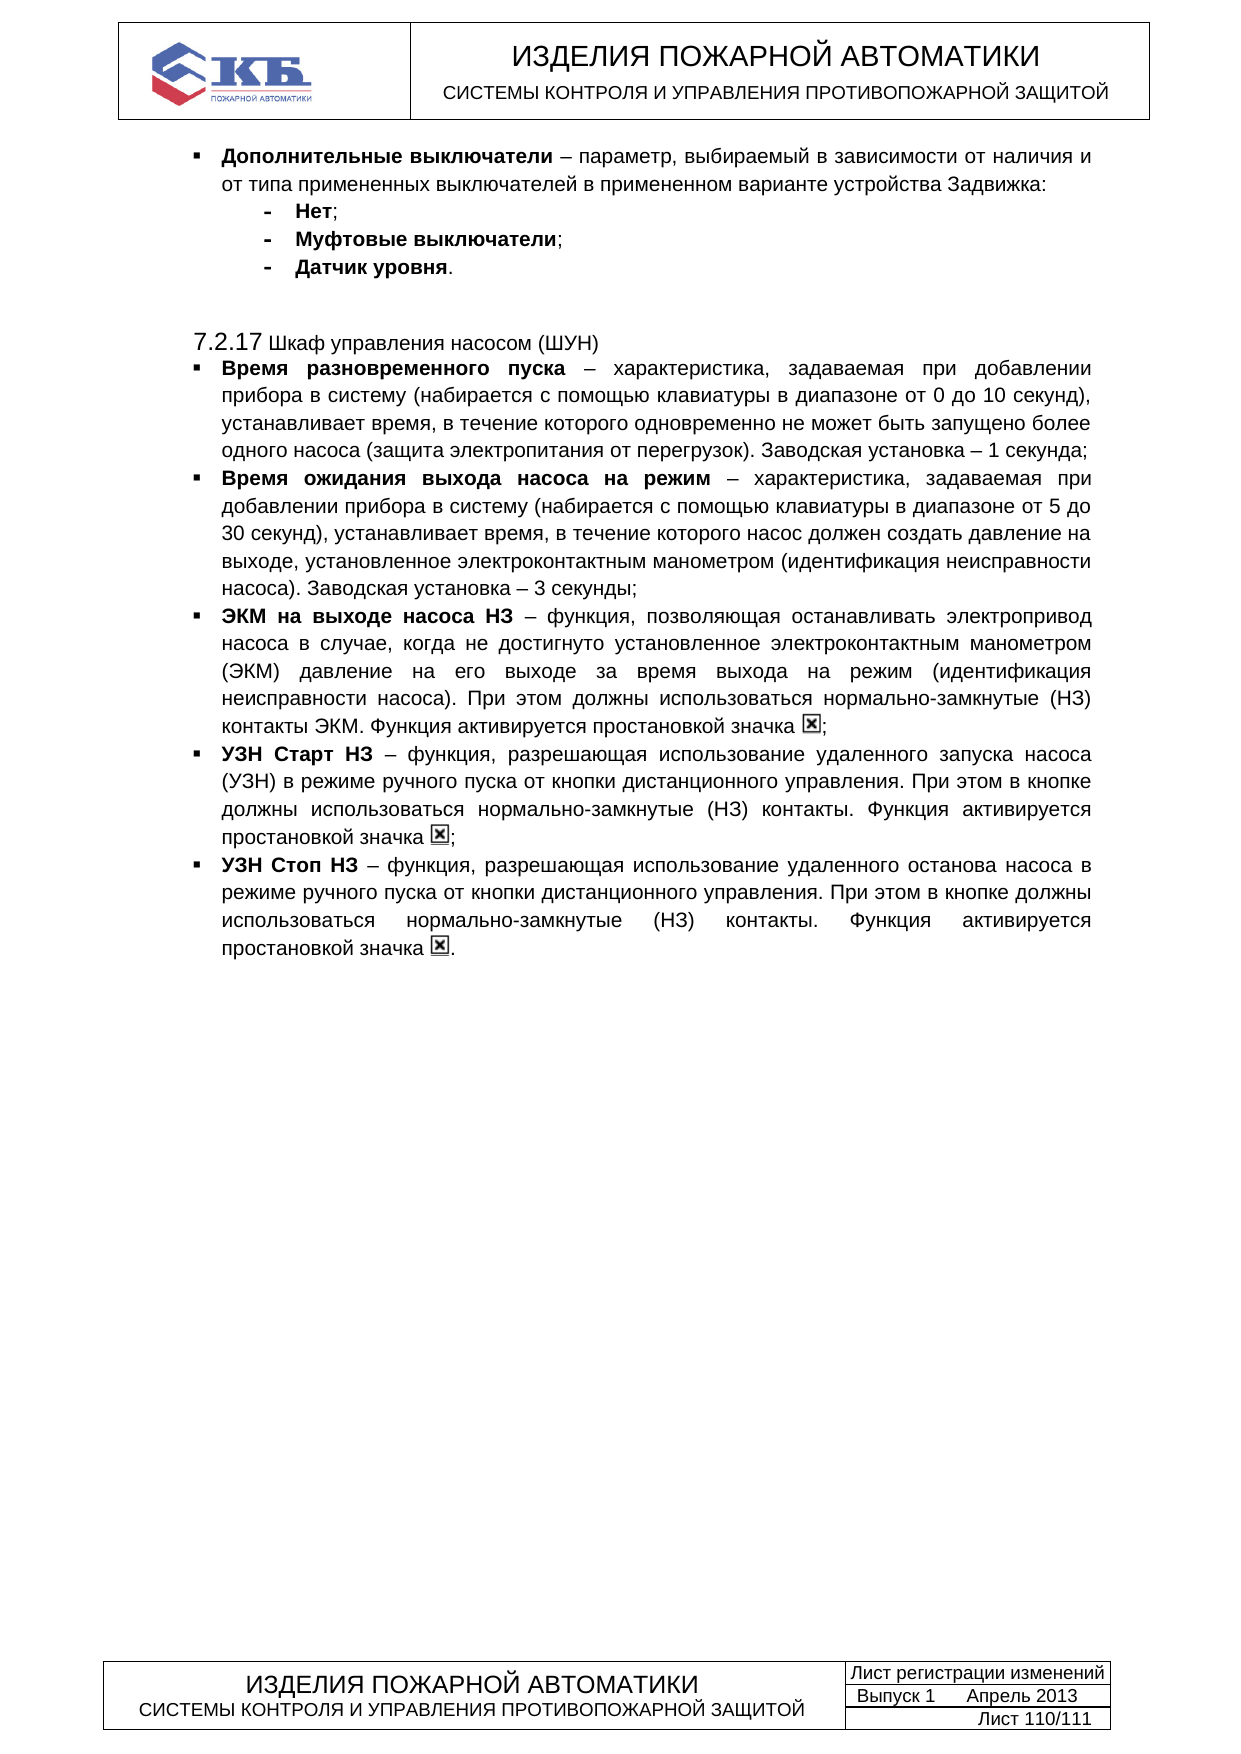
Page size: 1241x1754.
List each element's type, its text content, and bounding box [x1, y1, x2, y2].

picture [429, 935, 450, 956]
list Время ожидания выхода насоса на режим – характеристика, задаваемая при добавлении прибора в систему (набирается с помощью клавиатуры в диапазоне от 5 до 30 секунд), устанавливает время, в течение которого насос должен создать давление на выходе, установленное электроконтактным манометром (идентификация неисправности насоса). Заводская установка – 3 секунды; [192, 466, 1092, 600]
list УЗН Старт НЗ – функция, разрешающая использование удаленного запуска насоса (УЗН) в режиме ручного пуска от кнопки дистанционного управления. При этом в кнопке должны использоваться нормально-замкнутые (НЗ) контакты. Функция активируется простановкой значка ; [192, 742, 1092, 849]
list УЗН Стоп НЗ – функция, разрешающая использование удаленного останова насоса в режиме ручного пуска от кнопки дистанционного управления. При этом в кнопке должны использоваться нормально-замкнутые (НЗ) контакты. Функция активируется простановкой значка . [192, 852, 1092, 959]
list Время разновременного пуска – характеристика, задаваемая при добавлении прибора в систему (набирается с помощью клавиатуры в диапазоне от 0 до 10 секунд), устанавливает время, в течение которого одновременно не может быть запущено более одного насоса (защита электропитания от перегрузок). Заводская установка – 1 секунда; [192, 356, 1092, 462]
list Шкаф управления насосом (ШУН) [193, 327, 1092, 356]
picture [801, 713, 822, 734]
list Датчик уровня. [264, 254, 1092, 279]
list ЭКМ на выходе насоса НЗ – функция, позволяющая останавливать электропривод насоса в случае, когда не достигнуто установленное электроконтактным манометром (ЭКМ) давление на его выходе за время выхода на режим (идентификация неисправности насоса). При этом должны использоваться нормально-замкнутые (НЗ) контакты ЭКМ. Функция активируется простановкой значка ; [192, 603, 1092, 738]
list Дополнительные выключатели – параметр, выбираемый в зависимости от наличия и от типа примененных выключателей в примененном варианте устройства Задвижка: [192, 144, 1092, 196]
picture [148, 34, 325, 115]
list Нет; [264, 199, 1092, 223]
list Муфтовые выключатели; [264, 227, 1092, 251]
picture [429, 824, 450, 845]
